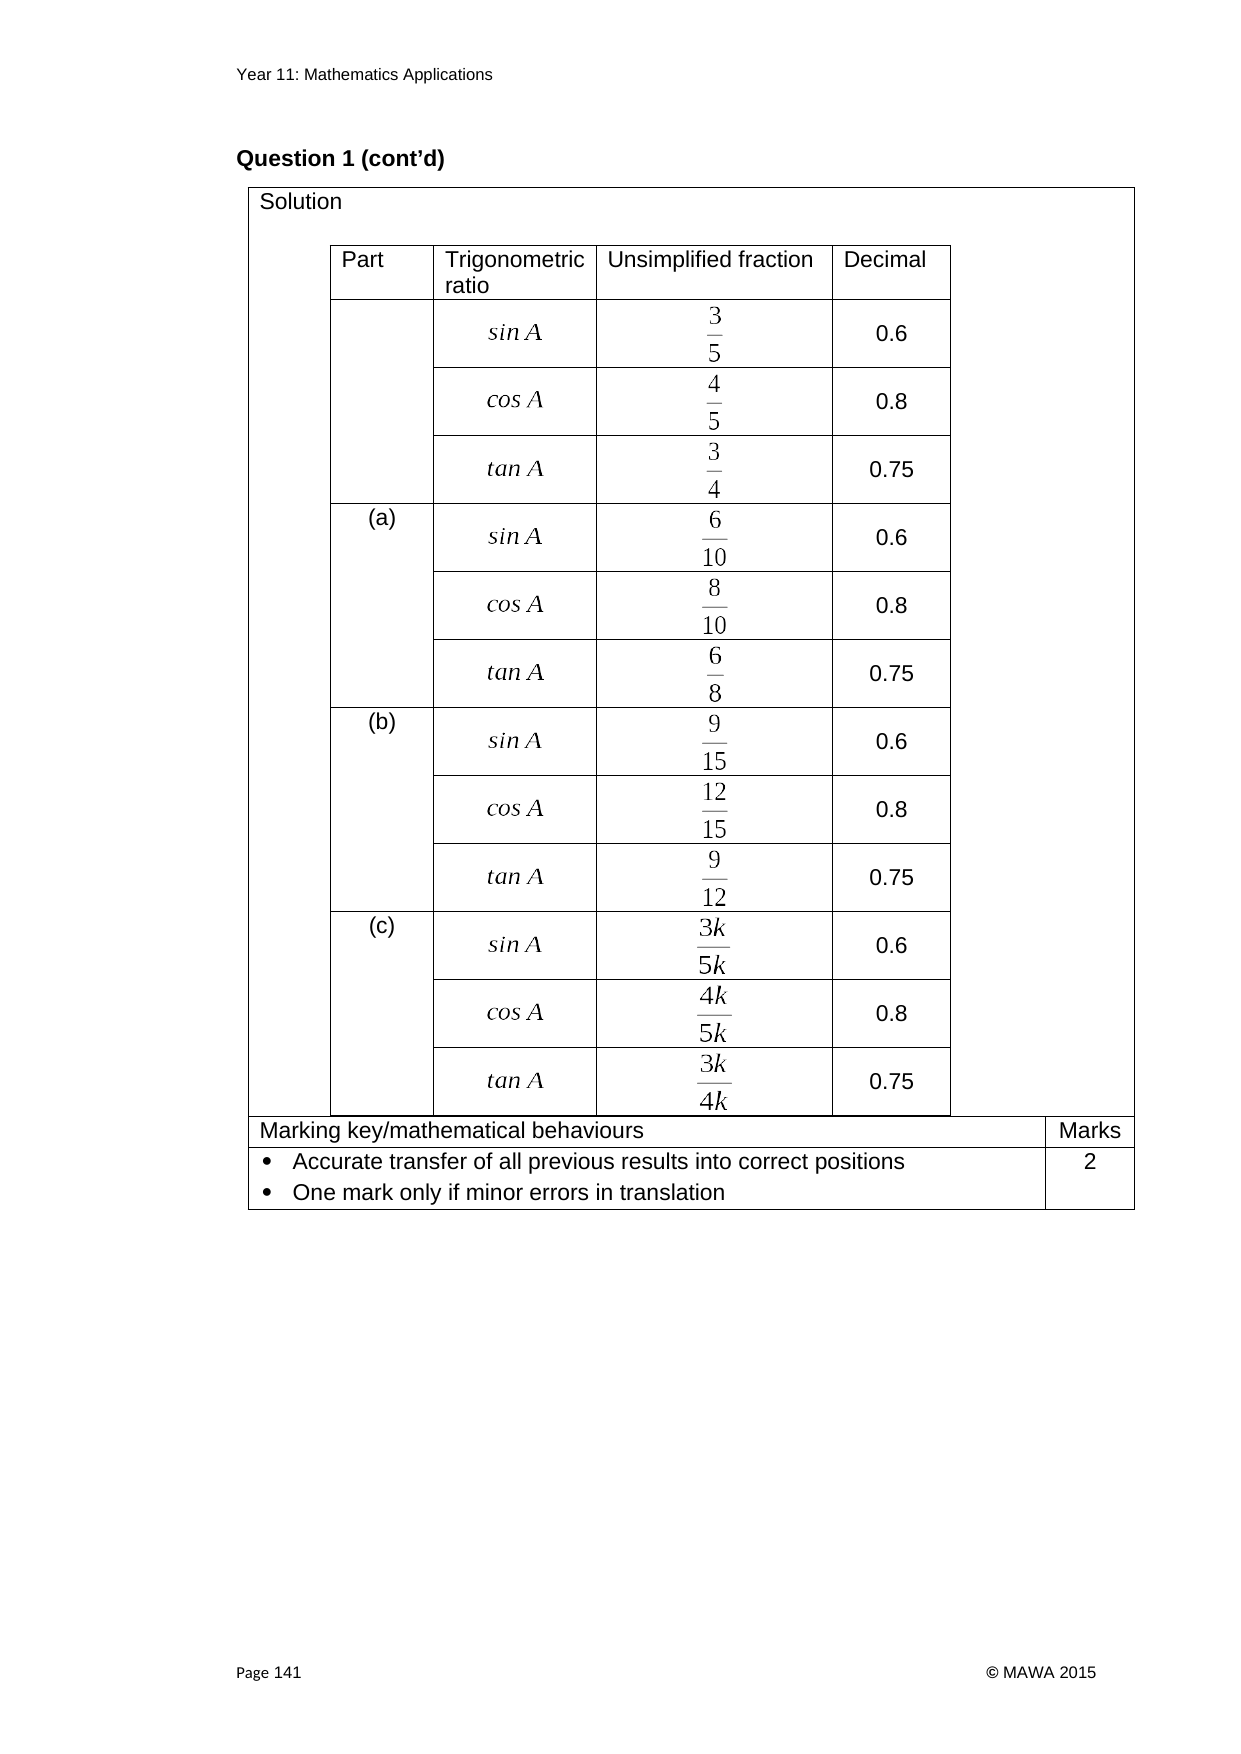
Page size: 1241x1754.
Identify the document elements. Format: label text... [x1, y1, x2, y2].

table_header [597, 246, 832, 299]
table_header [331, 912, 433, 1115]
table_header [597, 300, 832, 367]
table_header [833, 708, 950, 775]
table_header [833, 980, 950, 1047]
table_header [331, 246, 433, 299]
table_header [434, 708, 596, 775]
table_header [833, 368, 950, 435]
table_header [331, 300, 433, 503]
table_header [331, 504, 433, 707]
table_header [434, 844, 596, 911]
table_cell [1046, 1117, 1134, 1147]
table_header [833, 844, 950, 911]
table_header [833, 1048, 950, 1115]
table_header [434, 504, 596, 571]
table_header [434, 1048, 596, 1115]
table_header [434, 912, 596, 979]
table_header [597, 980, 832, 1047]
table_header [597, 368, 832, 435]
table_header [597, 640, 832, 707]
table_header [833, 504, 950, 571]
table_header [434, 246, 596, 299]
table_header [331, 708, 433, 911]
text Question 1 (cont’d) [236, 144, 1122, 171]
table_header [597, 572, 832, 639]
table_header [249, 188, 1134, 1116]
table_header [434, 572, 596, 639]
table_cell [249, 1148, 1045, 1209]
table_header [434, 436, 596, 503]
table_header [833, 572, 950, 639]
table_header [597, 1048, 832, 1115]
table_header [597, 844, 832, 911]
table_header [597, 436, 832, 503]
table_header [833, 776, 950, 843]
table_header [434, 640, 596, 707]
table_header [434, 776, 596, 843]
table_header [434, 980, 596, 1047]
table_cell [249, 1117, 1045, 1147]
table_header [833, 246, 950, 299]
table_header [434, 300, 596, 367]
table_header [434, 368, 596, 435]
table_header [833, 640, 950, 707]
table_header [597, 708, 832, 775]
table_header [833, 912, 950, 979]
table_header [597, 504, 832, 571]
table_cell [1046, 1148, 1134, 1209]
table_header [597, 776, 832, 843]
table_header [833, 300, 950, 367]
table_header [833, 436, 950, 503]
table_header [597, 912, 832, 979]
